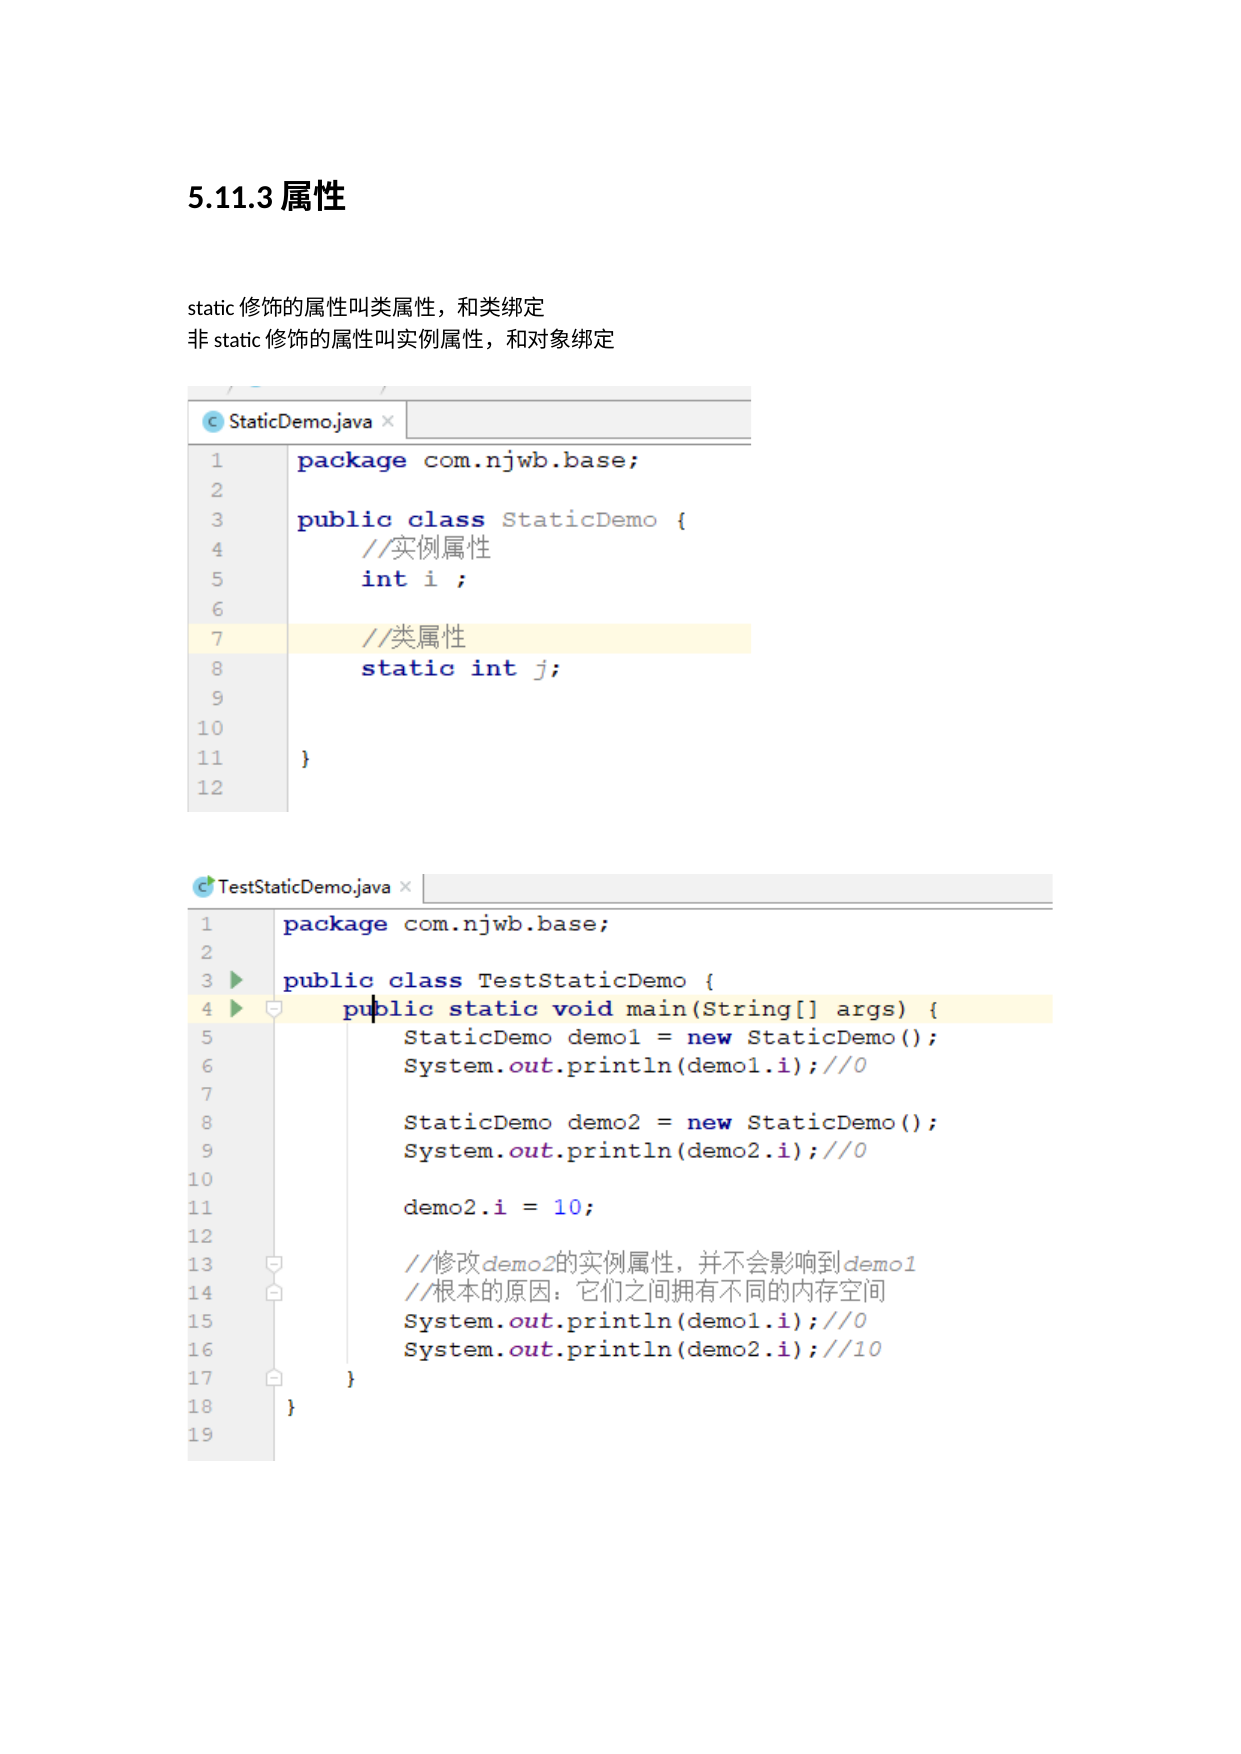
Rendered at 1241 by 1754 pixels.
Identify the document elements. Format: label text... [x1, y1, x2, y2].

picture [187, 874, 1053, 1461]
subtitle 5.11.3 属性 [187, 162, 1053, 227]
text 非static修饰的属性叫实例属性，和对象绑定 [187, 322, 1053, 354]
text static修饰的属性叫类属性，和类绑定 [187, 289, 1053, 322]
picture [187, 386, 752, 812]
